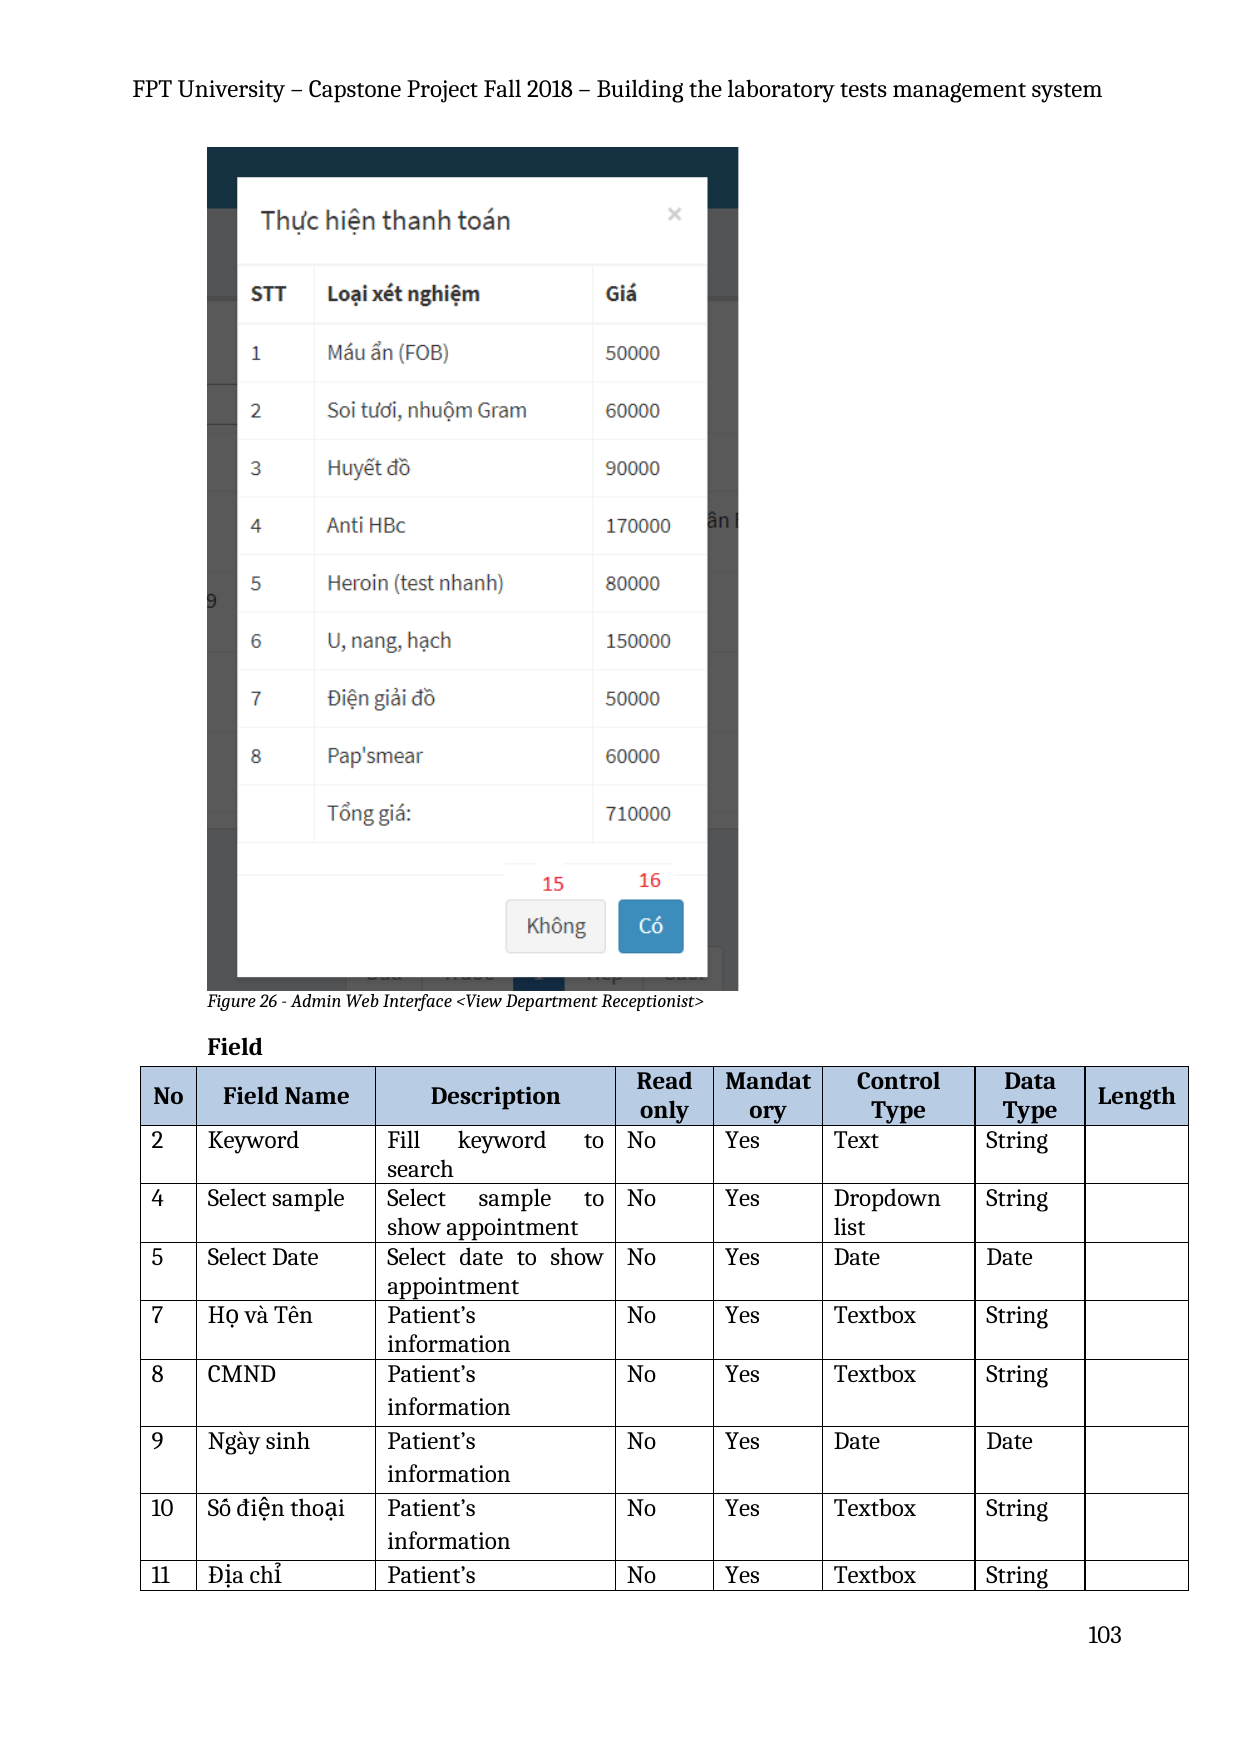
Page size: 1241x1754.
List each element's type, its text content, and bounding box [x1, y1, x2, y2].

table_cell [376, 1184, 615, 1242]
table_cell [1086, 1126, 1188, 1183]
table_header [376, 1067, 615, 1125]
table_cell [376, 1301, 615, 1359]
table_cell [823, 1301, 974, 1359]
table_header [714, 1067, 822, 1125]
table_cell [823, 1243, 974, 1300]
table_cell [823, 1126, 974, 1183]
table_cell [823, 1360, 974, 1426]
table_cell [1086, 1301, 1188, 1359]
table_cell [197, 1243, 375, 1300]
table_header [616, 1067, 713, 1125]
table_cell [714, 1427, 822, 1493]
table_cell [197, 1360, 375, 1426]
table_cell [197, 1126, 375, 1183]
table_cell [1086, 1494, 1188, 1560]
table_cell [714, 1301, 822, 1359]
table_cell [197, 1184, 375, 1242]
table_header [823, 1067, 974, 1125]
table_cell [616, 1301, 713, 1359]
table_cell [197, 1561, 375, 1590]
text Figure 26 - Admin Web Interface <View Department Receptionist> [207, 991, 1122, 1012]
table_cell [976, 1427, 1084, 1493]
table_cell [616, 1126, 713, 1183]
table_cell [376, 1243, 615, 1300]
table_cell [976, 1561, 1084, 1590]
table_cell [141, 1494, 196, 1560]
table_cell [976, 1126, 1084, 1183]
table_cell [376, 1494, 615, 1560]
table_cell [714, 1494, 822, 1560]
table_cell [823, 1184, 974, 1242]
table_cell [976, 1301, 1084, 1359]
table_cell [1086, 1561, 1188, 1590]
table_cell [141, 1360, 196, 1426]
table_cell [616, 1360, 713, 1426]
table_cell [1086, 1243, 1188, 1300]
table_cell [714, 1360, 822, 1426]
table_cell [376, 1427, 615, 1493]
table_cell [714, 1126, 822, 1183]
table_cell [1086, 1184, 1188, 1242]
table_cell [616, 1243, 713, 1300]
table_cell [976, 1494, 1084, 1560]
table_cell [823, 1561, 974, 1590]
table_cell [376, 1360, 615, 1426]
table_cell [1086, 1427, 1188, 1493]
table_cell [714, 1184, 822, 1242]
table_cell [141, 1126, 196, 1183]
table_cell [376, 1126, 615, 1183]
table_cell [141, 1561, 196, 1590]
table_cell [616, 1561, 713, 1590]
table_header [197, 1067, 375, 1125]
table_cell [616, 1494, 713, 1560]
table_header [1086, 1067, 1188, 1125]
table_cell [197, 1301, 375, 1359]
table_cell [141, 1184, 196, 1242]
text Field [207, 1033, 1122, 1062]
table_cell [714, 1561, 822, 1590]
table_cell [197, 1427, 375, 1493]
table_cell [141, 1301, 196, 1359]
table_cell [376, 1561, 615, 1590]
picture [207, 147, 739, 991]
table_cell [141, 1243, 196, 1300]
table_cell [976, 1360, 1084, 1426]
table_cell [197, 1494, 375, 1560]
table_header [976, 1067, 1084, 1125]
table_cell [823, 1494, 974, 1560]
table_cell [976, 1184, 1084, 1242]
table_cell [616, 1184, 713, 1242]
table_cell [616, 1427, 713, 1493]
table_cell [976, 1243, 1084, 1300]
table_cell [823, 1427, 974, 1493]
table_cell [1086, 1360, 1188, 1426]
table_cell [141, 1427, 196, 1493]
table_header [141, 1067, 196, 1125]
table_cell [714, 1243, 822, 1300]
